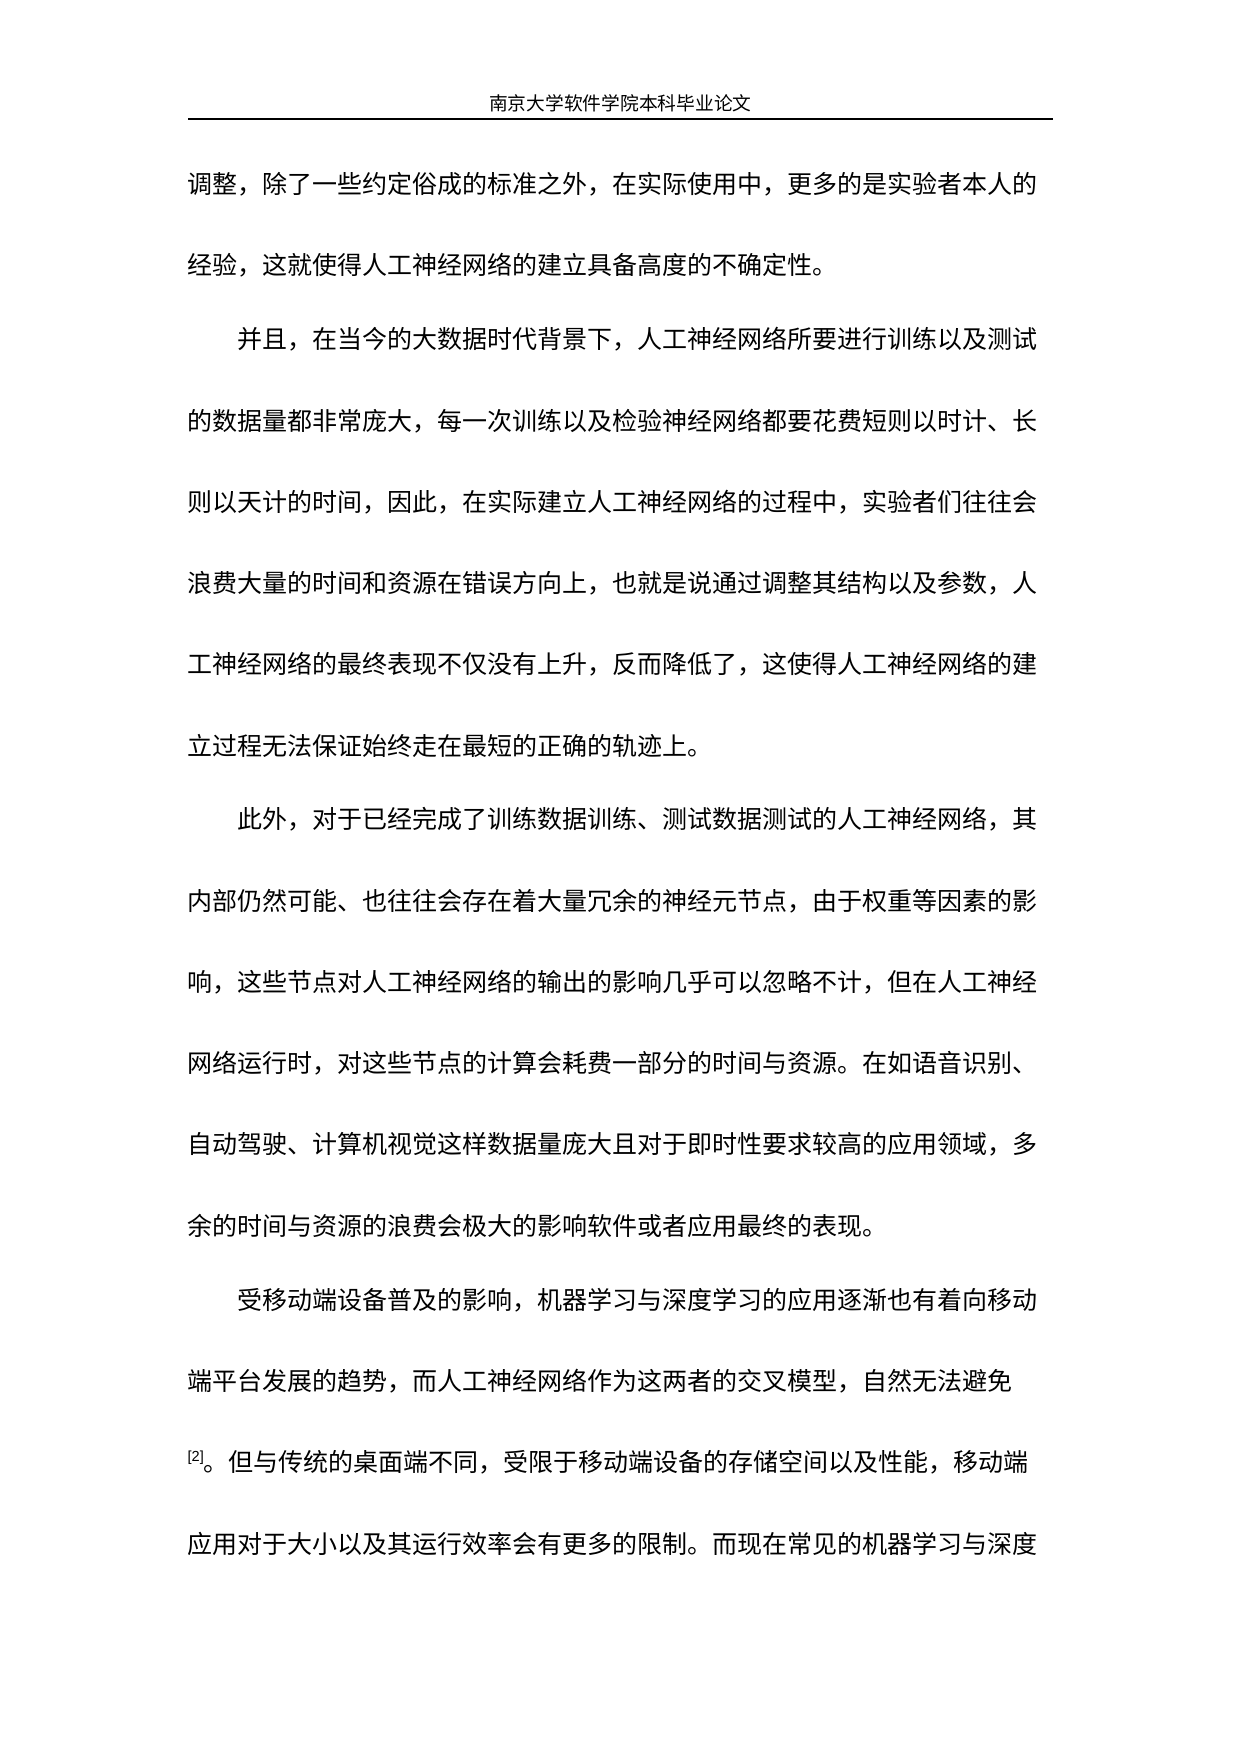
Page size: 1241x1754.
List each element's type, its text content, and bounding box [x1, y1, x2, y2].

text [187, 1266, 1053, 1575]
text 并且，在当今的大数据时代背景下，人工神经网络所要进行训练以及测试的数据量都非常庞大，每一次训练以及检验神经网络都要花费短则以时计、长则以天计的时间，因此，在实际建立人工神经网络的过程中，实验者们往往会浪费大量的时间和资源在错误方向上，也就是说通过调整其结构以及参数，人工神经网络的最终表现不仅没有上升，反而降低了，这使得人工神经网络的建立过程无法保证始终走在最短的正确的轨迹上。 [187, 305, 1053, 777]
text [187, 150, 1053, 296]
text 此外，对于已经完成了训练数据训练、测试数据测试的人工神经网络，其内部仍然可能、也往往会存在着大量冗余的神经元节点，由于权重等因素的影响，这些节点对人工神经网络的输出的影响几乎可以忽略不计，但在人工神经网络运行时，对这些节点的计算会耗费一部分的时间与资源。在如语音识别、自动驾驶、计算机视觉这样数据量庞大且对于即时性要求较高的应用领域，多余的时间与资源的浪费会极大的影响软件或者应用最终的表现。 [187, 786, 1053, 1257]
